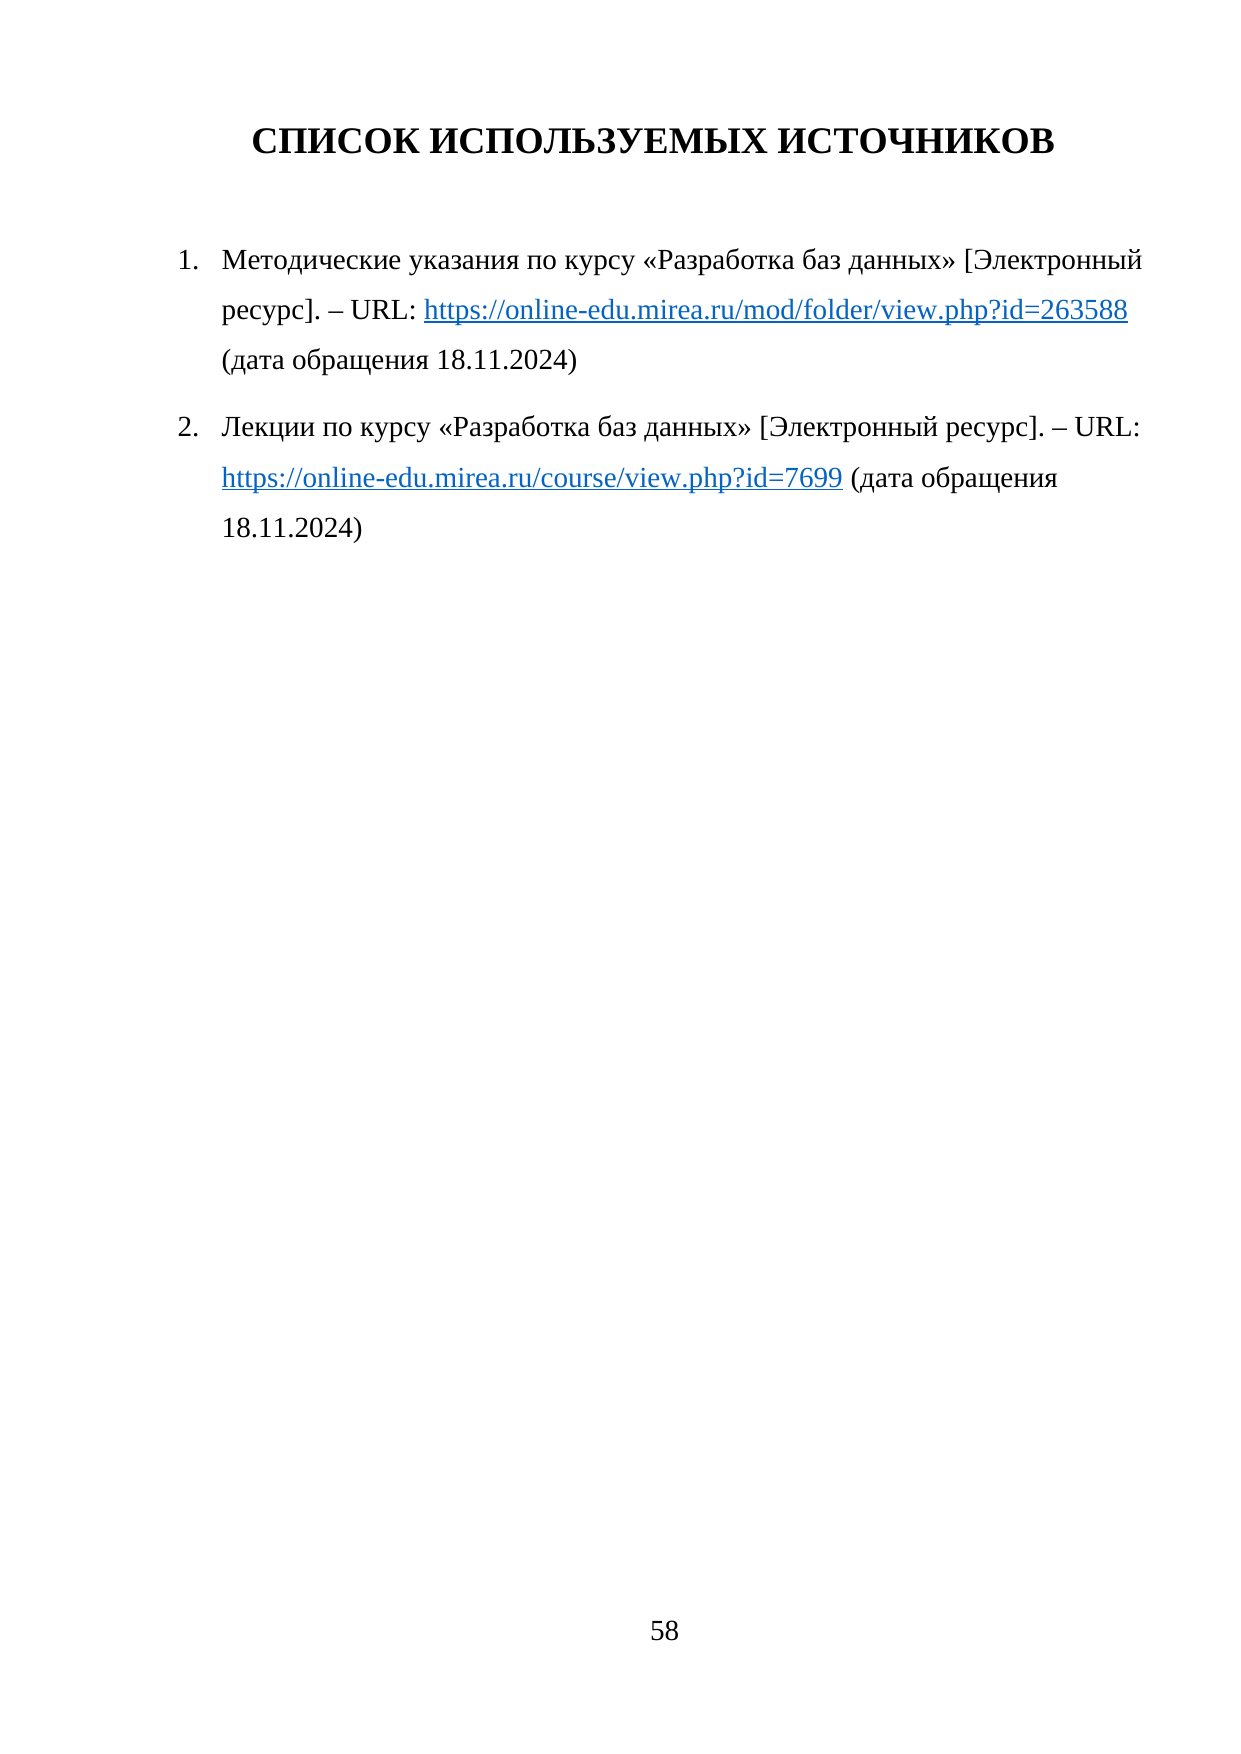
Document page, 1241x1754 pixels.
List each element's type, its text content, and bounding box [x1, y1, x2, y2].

text СПИСОК ИСПОЛЬЗУЕМЫХ ИСТОЧНИКОВ [251, 118, 1152, 161]
list Лекции по курсу «Разработка баз данных» [Электронный ресурс]. – URL: https://online-edu.mirea.ru/course/view.php?id=7699 (дата обращения 18.11.2024) [177, 409, 1152, 544]
list Методические указания по курсу «Разработка баз данных» [Электронный ресурс]. – URL: https://online-edu.mirea.ru/mod/folder/view.php?id=263588 (дата обращения 18.11.2024) [177, 242, 1152, 376]
